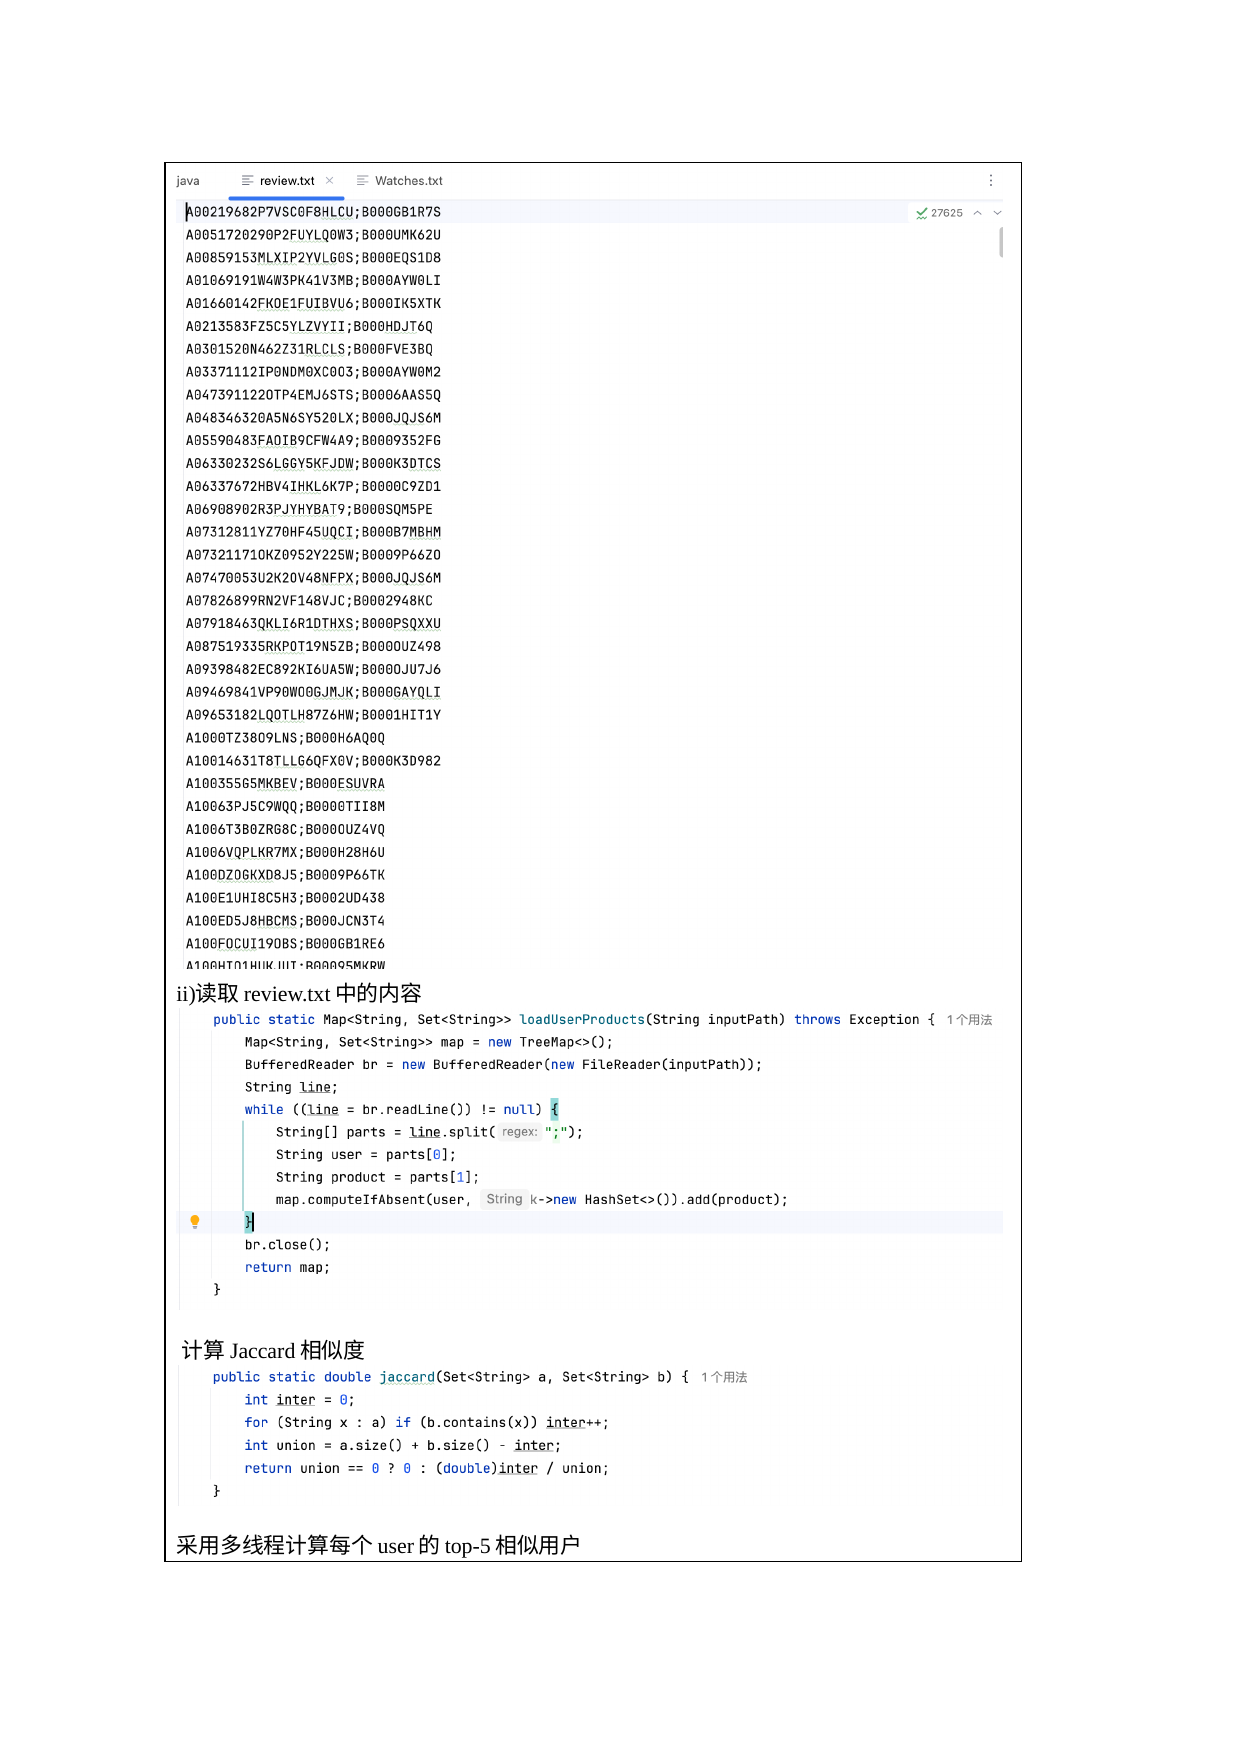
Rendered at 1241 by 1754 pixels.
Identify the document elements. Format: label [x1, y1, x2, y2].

picture [176, 1008, 1003, 1310]
picture [176, 1365, 1003, 1506]
picture [176, 163, 1003, 969]
table_header [166, 163, 1021, 1561]
